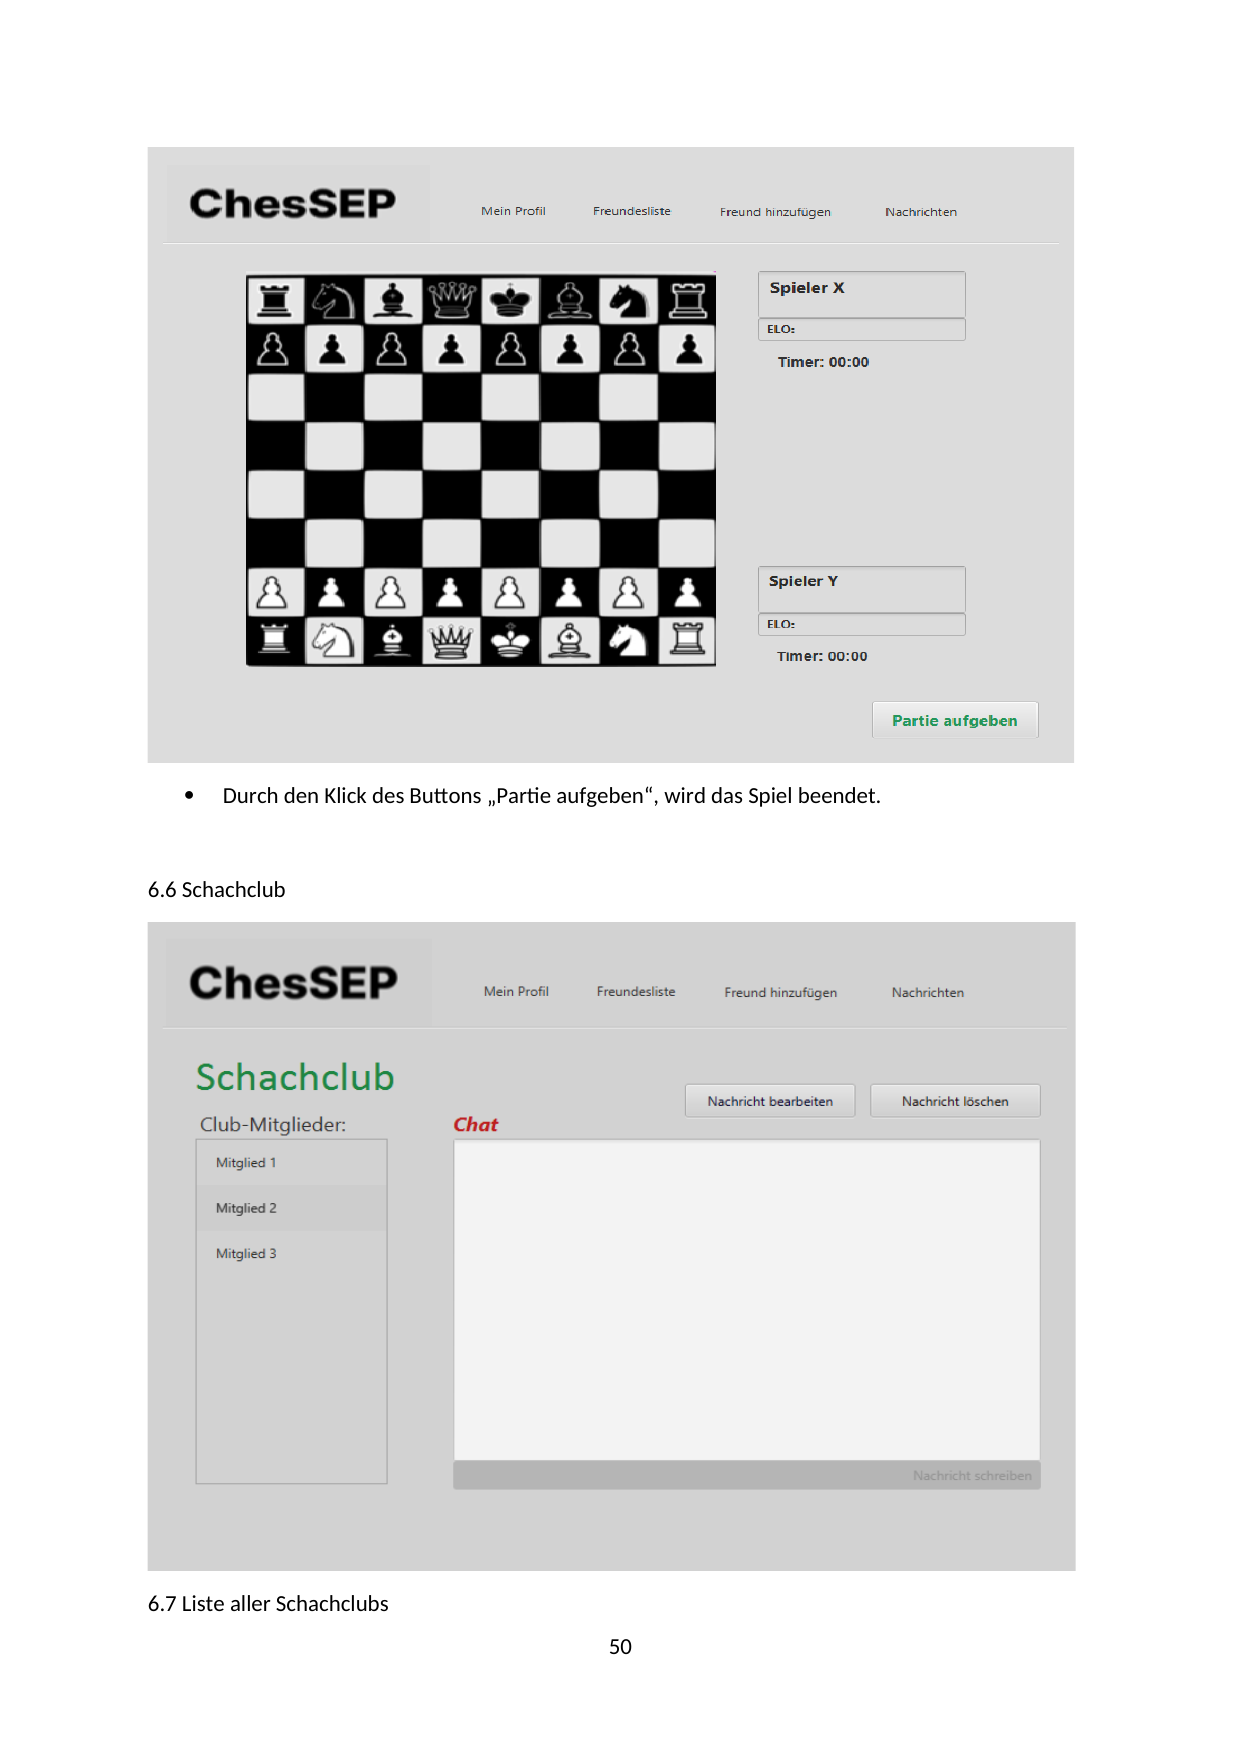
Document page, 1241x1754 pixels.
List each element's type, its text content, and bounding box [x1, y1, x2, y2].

picture [147, 922, 1076, 1571]
picture [147, 147, 1075, 763]
list Durch den Klick des Buttons „Partie aufgeben“, wird das Spiel beendet. [185, 782, 1093, 809]
text 6.6 Schachclub [148, 875, 1093, 903]
text 6.7 Liste aller Schachclubs [148, 1589, 1093, 1617]
